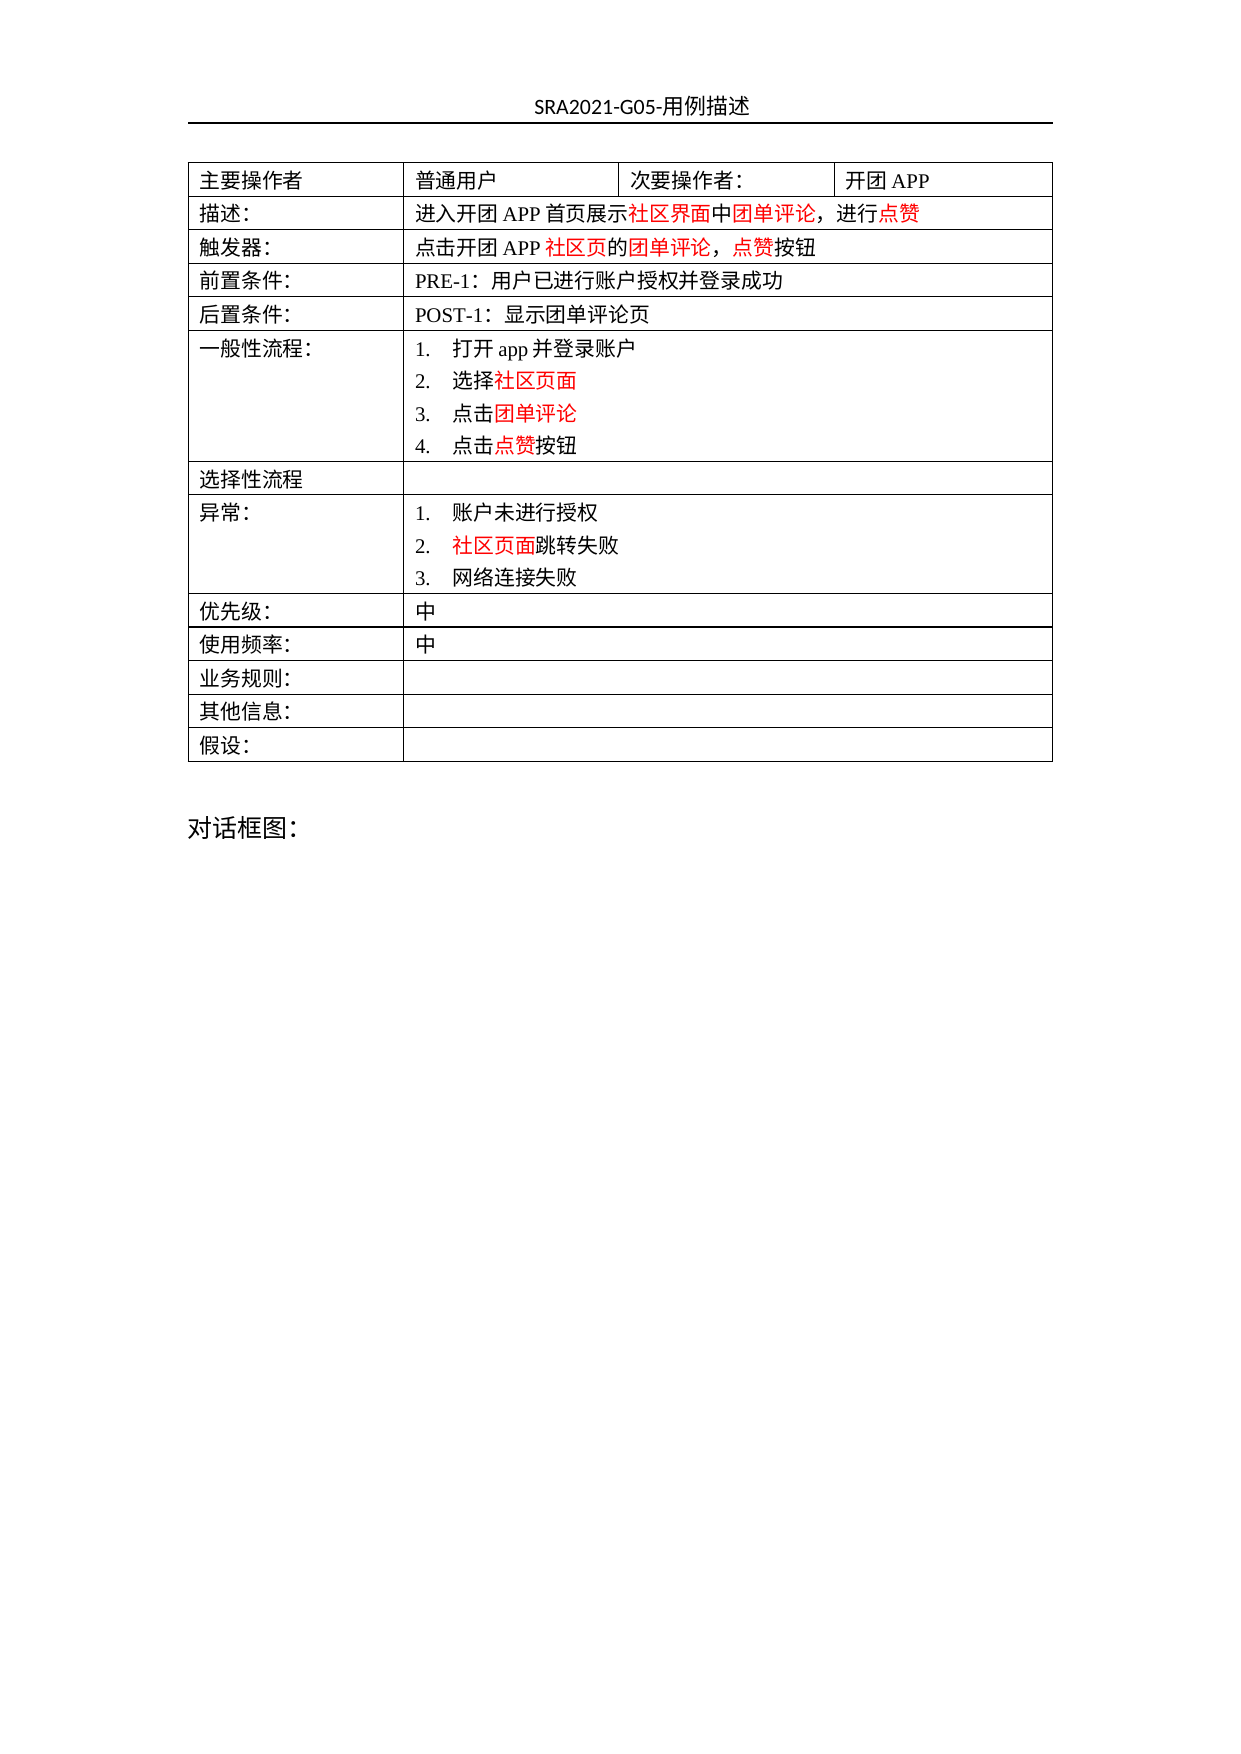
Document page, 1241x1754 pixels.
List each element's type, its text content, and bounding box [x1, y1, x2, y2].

table_cell [404, 661, 1052, 693]
table_cell 打开app并登录账户 选择社区页面 点击团单评论 点击点赞按钮 [404, 331, 1052, 461]
table_cell 异常： [189, 495, 403, 593]
table_cell 主要操作者 [189, 163, 403, 196]
table_cell PRE-1：用户已进行账户授权并登录成功 [404, 264, 1052, 296]
table_cell 后置条件： [189, 297, 403, 330]
table_cell 账户未进行授权 社区页面跳转失败 网络连接失败 [404, 495, 1052, 593]
table_cell [404, 462, 1052, 494]
table_cell [404, 728, 1052, 761]
table_cell POST-1：显示团单评论页 [404, 297, 1052, 330]
text 对话框图： [187, 794, 1053, 859]
table_cell 中 [404, 594, 1052, 626]
table_cell 普通用户 [404, 163, 618, 196]
table_cell 开团APP [835, 163, 1052, 196]
table_cell 中 [404, 628, 1052, 660]
table_cell 选择性流程 [189, 462, 403, 494]
table_cell 前置条件： [189, 264, 403, 296]
table_cell 优先级： [189, 594, 403, 626]
table_cell 业务规则： [189, 661, 403, 693]
table_cell 假设： [189, 728, 403, 761]
table_cell 描述： [189, 197, 403, 229]
table_cell 一般性流程： [189, 331, 403, 461]
table_cell 次要操作者： [619, 163, 834, 196]
table_cell 进入开团APP首页展示社区界面中团单评论，进行点赞 [404, 197, 1052, 229]
table_cell 触发器： [189, 230, 403, 263]
table_cell 点击开团APP社区页的团单评论，点赞按钮 [404, 230, 1052, 263]
table_cell 使用频率： [189, 628, 403, 660]
table_cell 其他信息： [189, 695, 403, 727]
table_cell [404, 695, 1052, 727]
